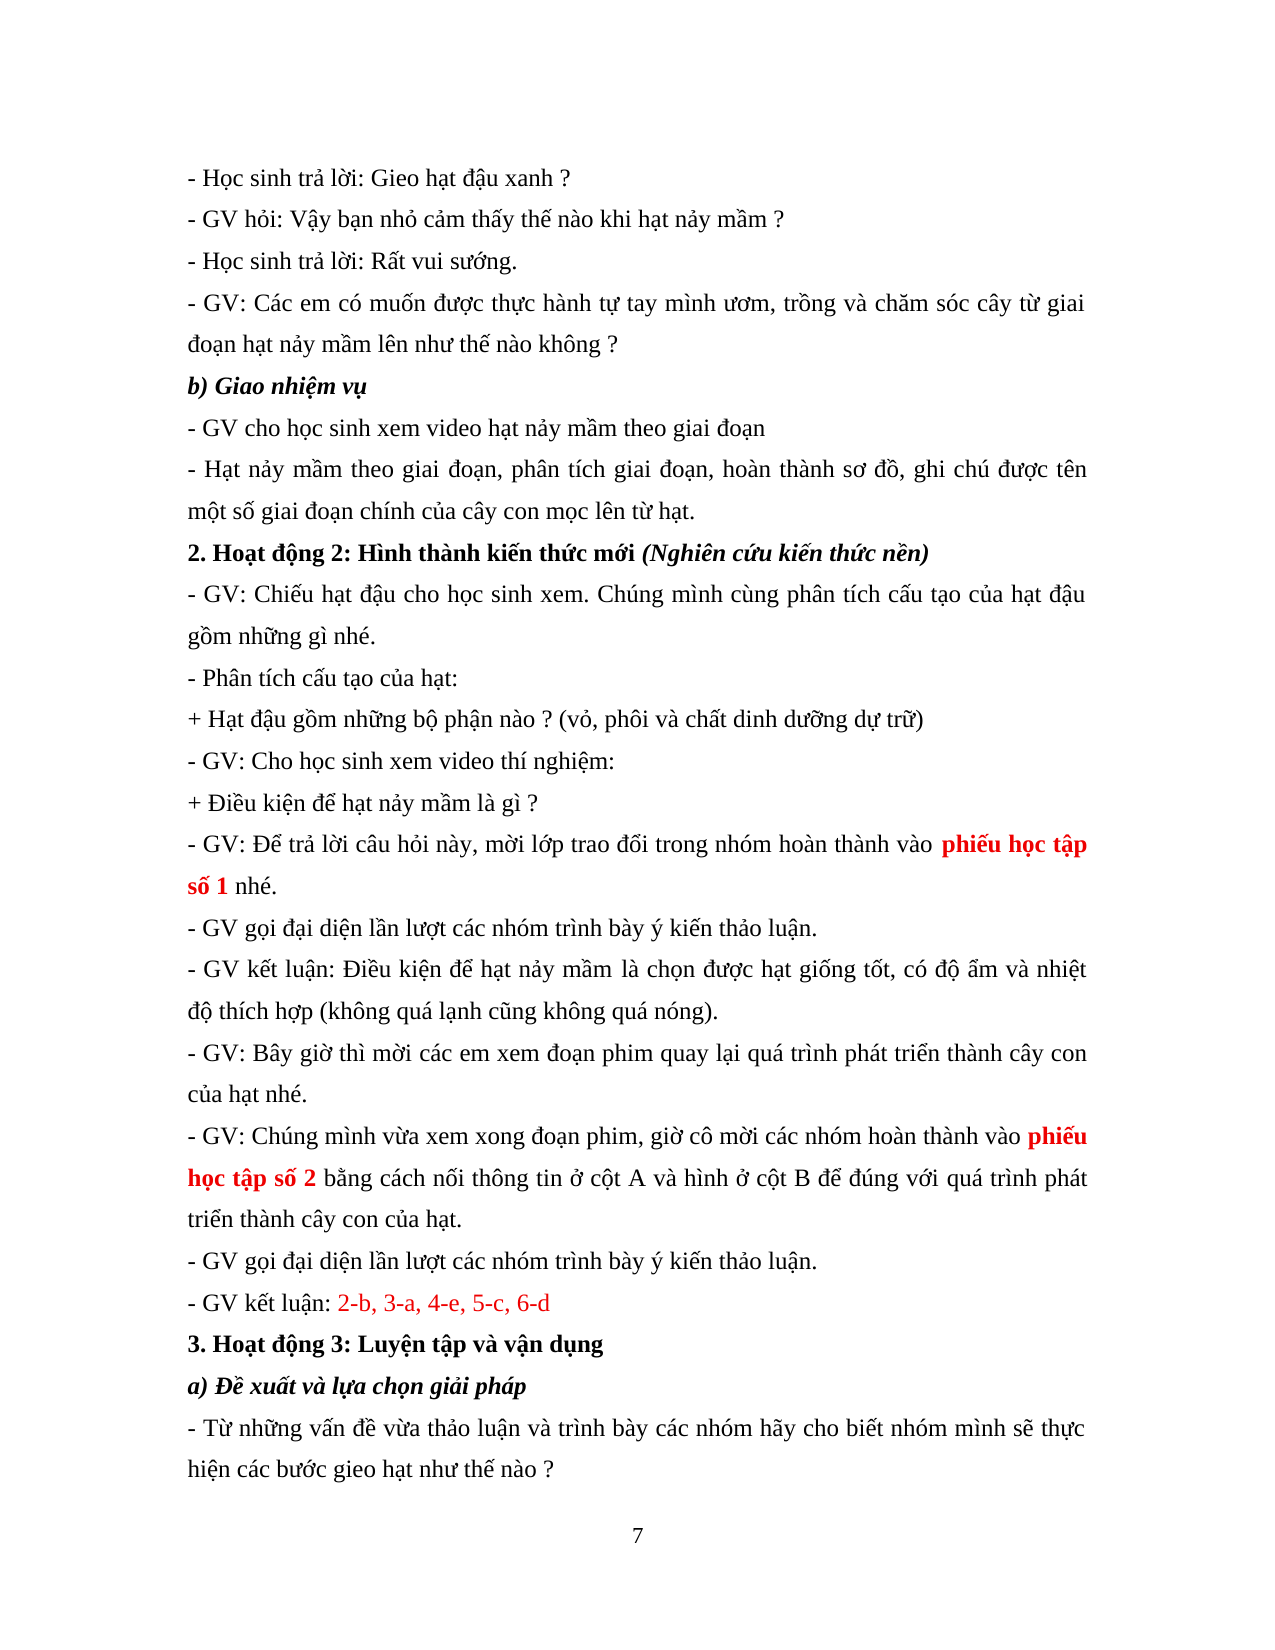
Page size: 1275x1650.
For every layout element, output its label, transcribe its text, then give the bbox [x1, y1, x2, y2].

text - GV: Để trả lời câu hỏi này, mời lớp trao đổi trong nhóm hoàn thành vào phiếu học tập số 1 nhé. [187, 817, 1087, 900]
text - Từ những vấn đề vừa thảo luận và trình bày các nhóm hãy cho biết nhóm mình sẽ thực hiện các bước gieo hạt như thế nào ? [187, 1400, 1087, 1483]
text - GV gọi đại diện lần lượt các nhóm trình bày ý kiến thảo luận. [187, 1233, 1087, 1275]
text - GV kết luận: 2-b, 3-a, 4-e, 5-c, 6-d [187, 1275, 1087, 1317]
text + Hạt đậu gồm những bộ phận nào ? (vỏ, phôi và chất dinh dưỡng dự trữ) [187, 692, 1087, 733]
text - GV cho học sinh xem video hạt nảy mầm theo giai đoạn [187, 400, 1087, 442]
text - GV hỏi: Vậy bạn nhỏ cảm thấy thế nào khi hạt nảy mầm ? [187, 192, 1087, 233]
text a) Đề xuất và lựa chọn giải pháp [187, 1358, 1087, 1400]
text - GV gọi đại diện lần lượt các nhóm trình bày ý kiến thảo luận. [187, 900, 1087, 942]
text - GV kết luận: Điều kiện để hạt nảy mầm là chọn được hạt giống tốt, có độ ẩm và nhiệt độ thích hợp (không quá lạnh cũng không quá nóng). [187, 942, 1087, 1025]
text - GV: Bây giờ thì mời các em xem đoạn phim quay lại quá trình phát triển thành cây con của hạt nhé. [187, 1025, 1087, 1108]
text 2. Hoạt động 2: Hình thành kiến thức mới (Nghiên cứu kiến thức nền) [187, 525, 1087, 567]
text - GV: Chiếu hạt đậu cho học sinh xem. Chúng mình cùng phân tích cấu tạo của hạt đậu gồm những gì nhé. [187, 567, 1087, 650]
text - Hạt nảy mầm theo giai đoạn, phân tích giai đoạn, hoàn thành sơ đồ, ghi chú được tên một số giai đoạn chính của cây con mọc lên từ hạt. [187, 442, 1087, 525]
text - GV: Chúng mình vừa xem xong đoạn phim, giờ cô mời các nhóm hoàn thành vào phiếu học tập số 2 bằng cách nối thông tin ở cột A và hình ở cột B để đúng với quá trình phát triển thành cây con của hạt. [187, 1108, 1087, 1233]
text + Điều kiện để hạt nảy mầm là gì ? [187, 775, 1087, 817]
text - Học sinh trả lời: Rất vui sướng. [187, 233, 1087, 275]
text - Học sinh trả lời: Gieo hạt đậu xanh ? [187, 150, 1087, 192]
text - GV: Các em có muốn được thực hành tự tay mình ươm, trồng và chăm sóc cây từ giai đoạn hạt nảy mầm lên như thế nào không ? [187, 275, 1087, 358]
text - GV: Cho học sinh xem video thí nghiệm: [187, 733, 1087, 775]
text 3. Hoạt động 3: Luyện tập và vận dụng [187, 1317, 1087, 1358]
text - Phân tích cấu tạo của hạt: [187, 650, 1087, 692]
text b) Giao nhiệm vụ [187, 358, 1087, 400]
